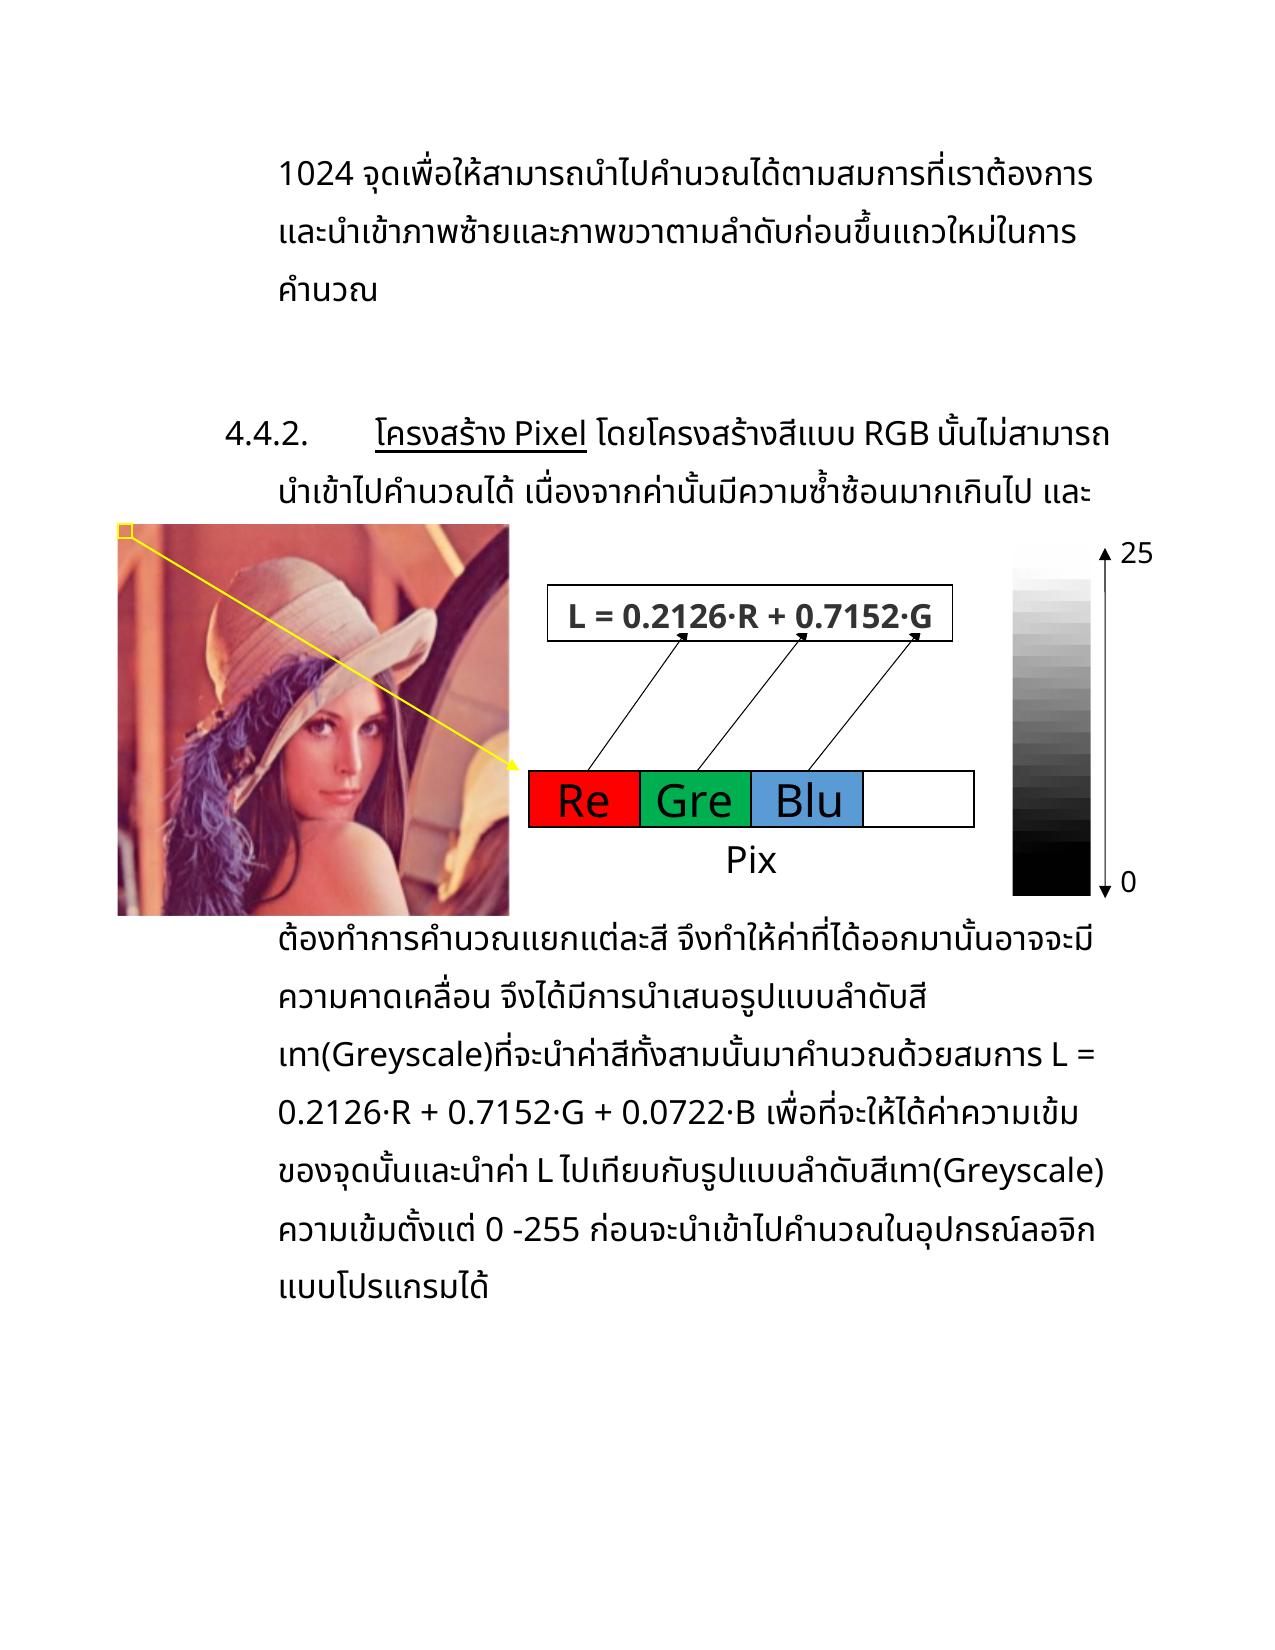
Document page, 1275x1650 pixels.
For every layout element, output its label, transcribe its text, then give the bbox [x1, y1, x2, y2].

picture [133, 524, 511, 762]
picture [1012, 547, 1091, 896]
picture [119, 525, 131, 537]
list โครงสร้างPixel โดยโครงสร้างสีแบบRGBนั้นไม่สามารถนำเข้าไปคำนวณได้ เนื่องจากค่านั้นมีความซ้ำซ้อนมากเกินไป และต้องทำการคำนวณแยกแต่ละสี จึงทำให้ค่าที่ได้ออกมานั้นอาจจะมีความคาดเคลื่อน จึงได้มีการนำเสนอรูปแบบลำดับสีเทา(Greyscale)ที่จะนำค่าสีทั้งสามนั้นมาคำนวณด้วยสมการ L = 0.2126·R + 0.7152·G + 0.0722·B เพื่อที่จะให้ได้ค่าความเข้มของจุดนั้นและนำค่าLไปเทียบกับรูปแบบลำดับสีเทา(Greyscale) ความเข้มตั้งแต่ 0 -255 ก่อนจะนำเข้าไปคำนวณในอุปกรณ์ลอจิกแบบโปรแกรมได้ [225, 409, 1125, 1314]
picture [117, 539, 511, 916]
